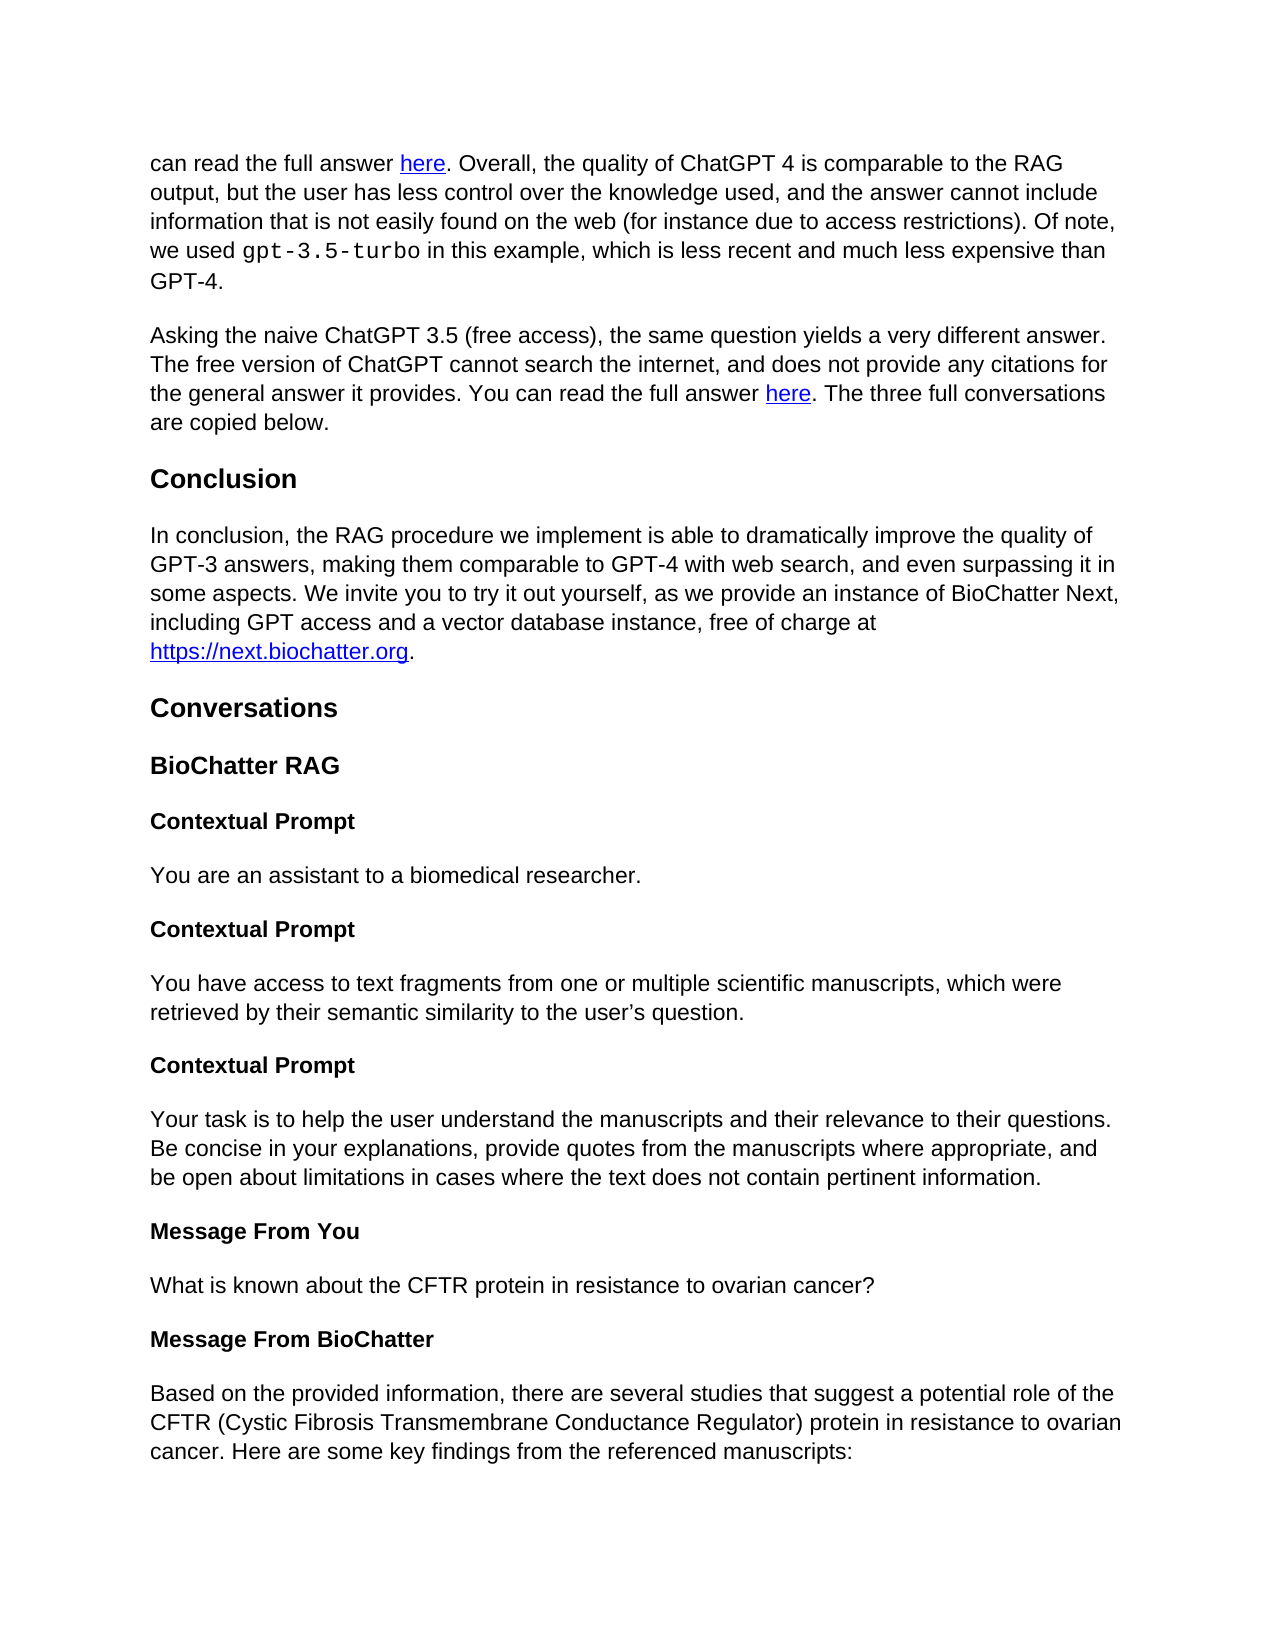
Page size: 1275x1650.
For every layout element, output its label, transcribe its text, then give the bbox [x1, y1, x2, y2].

text Based on the provided information, there are several studies that suggest a potential role of the CFTR (Cystic Fibrosis Transmembrane Conductance Regulator) protein in resistance to ovarian cancer. Here are some key findings from the referenced manuscripts: [150, 1380, 1125, 1464]
text What is known about the CFTR protein in resistance to ovarian cancer? [150, 1272, 1125, 1299]
subtitle Conversations [150, 692, 1125, 723]
subtitle Message From BioChatter [150, 1326, 1125, 1353]
subtitle Conclusion [150, 463, 1125, 494]
text Your task is to help the user understand the manuscripts and their relevance to their questions. Be concise in your explanations, provide quotes from the manuscripts where appropriate, and be open about limitations in cases where the text does not contain pertinent information. [150, 1106, 1125, 1191]
text You are an assistant to a biomedical researcher. [150, 862, 1125, 888]
subtitle Contextual Prompt [150, 808, 1125, 834]
subtitle Message From You [150, 1218, 1125, 1245]
subtitle Contextual Prompt [150, 916, 1125, 942]
text You have access to text fragments from one or multiple scientific manuscripts, which were retrieved by their semantic similarity to the user’s question. [150, 969, 1125, 1025]
text Asking the naive ChatGPT 3.5 (free access), the same question yields a very different answer. The free version of ChatGPT cannot search the internet, and does not provide any citations for the general answer it provides. You can read the full answer here. The three full conversations are copied below. [150, 322, 1125, 435]
subtitle BioChatter RAG [150, 751, 1125, 780]
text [150, 150, 1125, 294]
text In conclusion, the RAG procedure we implement is able to dramatically improve the quality of GPT-3 answers, making them comparable to GPT-4 with web search, and even surpassing it in some aspects. We invite you to try it out yourself, as we provide an instance of BioChatter Next, including GPT access and a vector database instance, free of charge at https://next.biochatter.org. [150, 522, 1125, 664]
subtitle Contextual Prompt [150, 1052, 1125, 1079]
